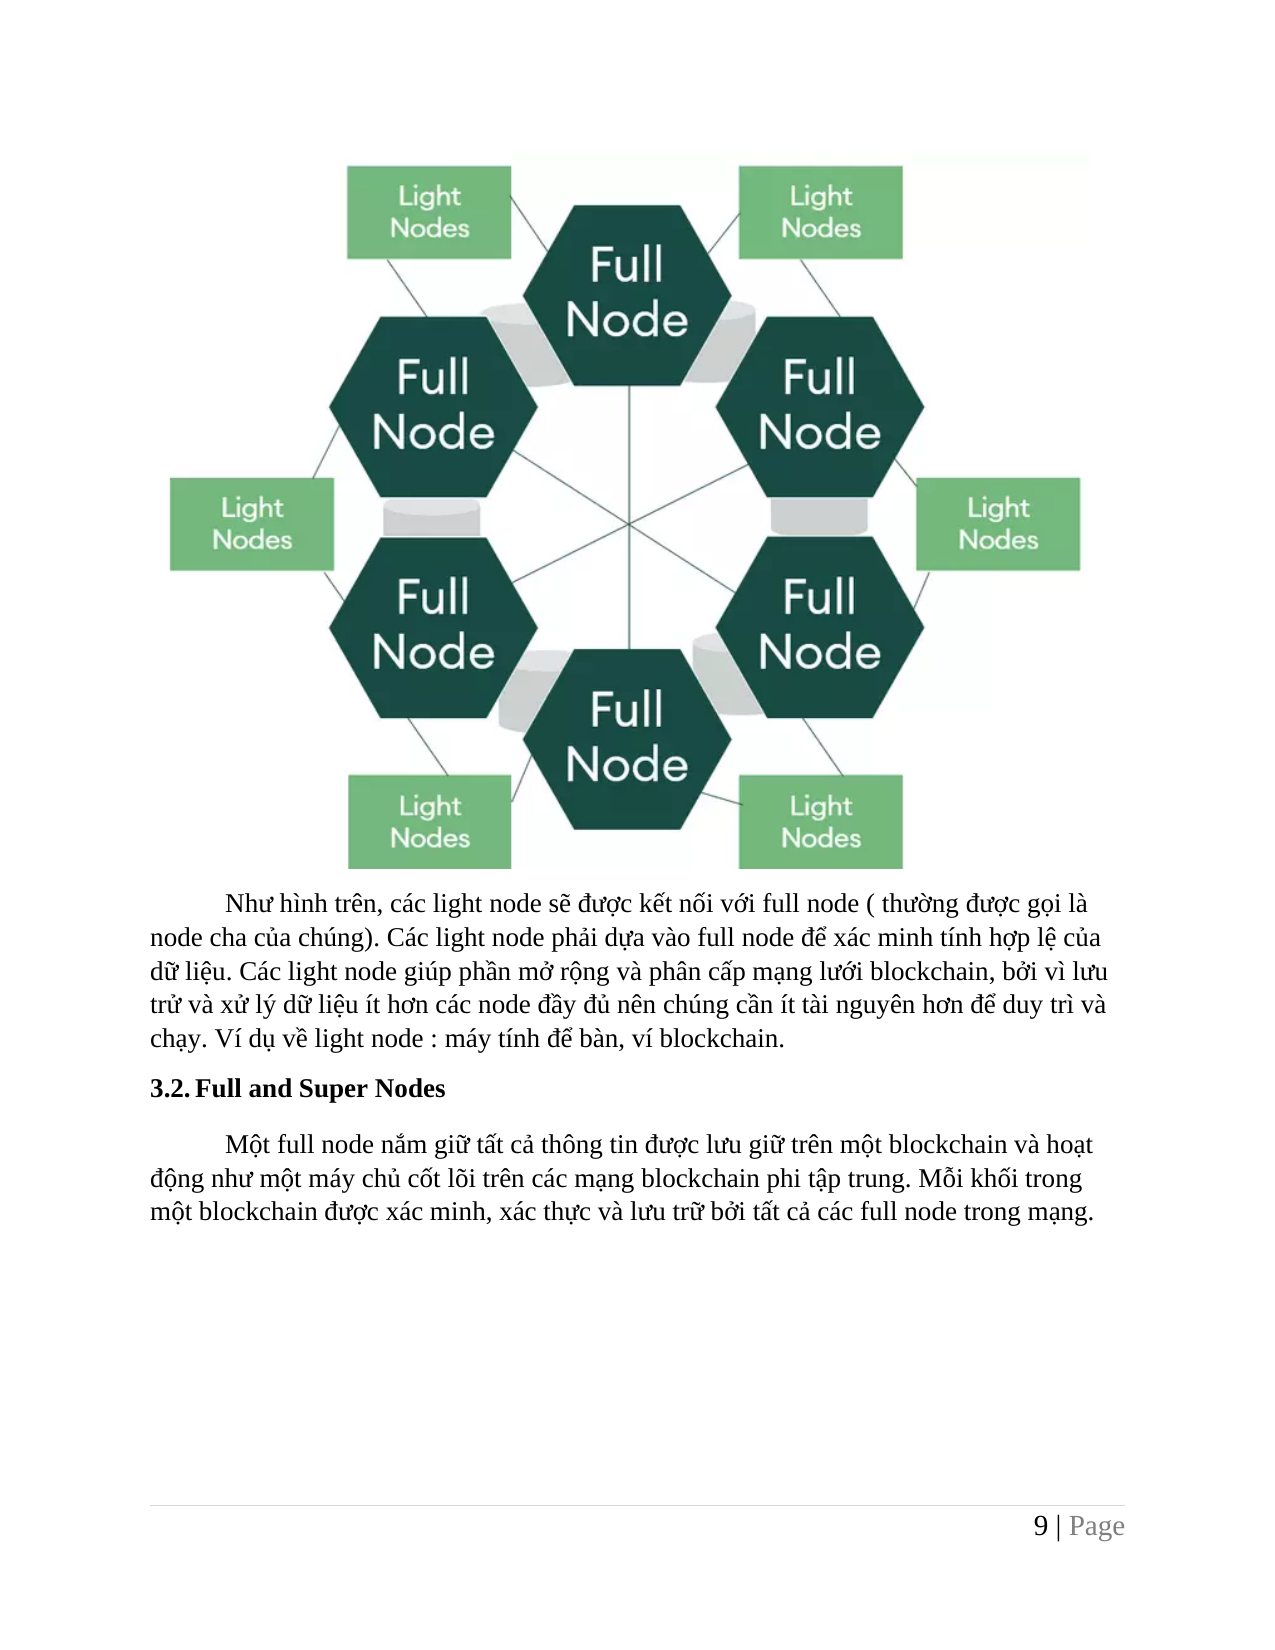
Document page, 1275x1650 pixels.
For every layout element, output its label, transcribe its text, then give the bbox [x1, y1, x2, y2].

text Một full node nắm giữ tất cả thông tin được lưu giữ trên một blockchain và hoạt động như một máy chủ cốt lõi trên các mạng blockchain phi tập trung. Mỗi khối trong một blockchain được xác minh, xác thực và lưu trữ bởi tất cả các full node trong mạng. [150, 1128, 1125, 1226]
subtitle Full and Super Nodes [150, 1072, 1125, 1103]
text Như hình trên, các light node sẽ được kết nối với full node ( thường được gọi là node cha của chúng). Các light node phải dựa vào full node để xác minh tính hợp lệ của dữ liệu. Các light node giúp phần mở rộng và phân cấp mạng lưới blockchain, bởi vì lưu trử và xử lý dữ liệu ít hơn các node đầy đủ nên chúng cần ít tài nguyên hơn để duy trì và chạy. Ví dụ về light node : máy tính để bàn, ví blockchain. [150, 888, 1125, 1053]
picture [150, 150, 1091, 869]
